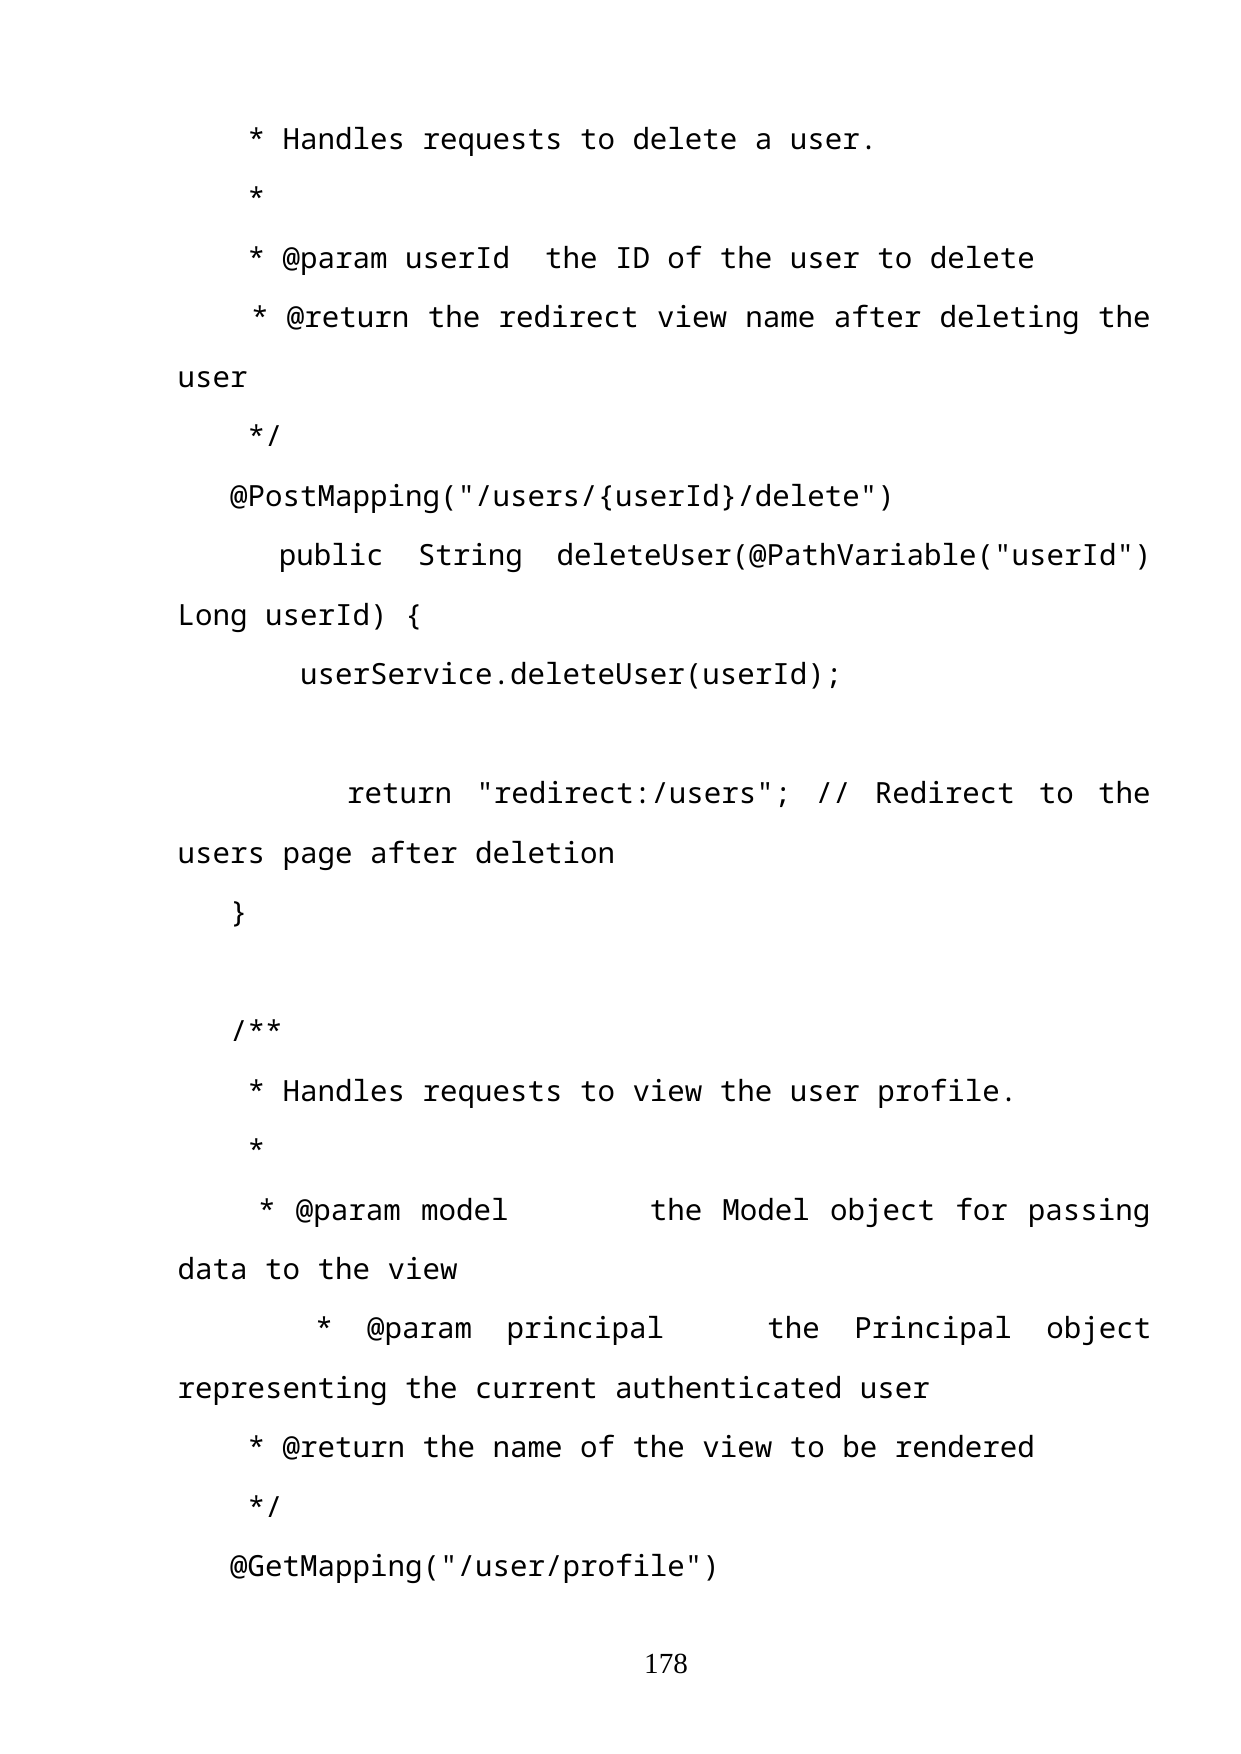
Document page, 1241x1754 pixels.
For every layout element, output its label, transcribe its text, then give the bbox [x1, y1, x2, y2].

text * @return the name of the view to be rendered [177, 1427, 1152, 1466]
text public String deleteUser(@PathVariable("userId") Long userId) { [177, 534, 1152, 634]
text return "redirect:/users"; // Redirect to the users page after deletion [177, 772, 1152, 872]
text * Handles requests to delete a user. [177, 118, 1152, 158]
text */ [177, 416, 1152, 455]
text userService.deleteUser(userId); [177, 653, 1152, 693]
text @GetMapping("/user/profile") [177, 1546, 1152, 1585]
text * [177, 1129, 1152, 1169]
text * Handles requests to view the user profile. [177, 1070, 1152, 1109]
text * @param userId the ID of the user to delete [177, 237, 1152, 277]
text /** [177, 1010, 1152, 1050]
text */ [177, 1486, 1152, 1526]
text * [177, 178, 1152, 217]
text @PostMapping("/users/{userId}/delete") [177, 475, 1152, 515]
text * @return the redirect view name after deleting the user [177, 297, 1152, 396]
text * @param model the Model object for passing data to the view [177, 1189, 1152, 1288]
text * @param principal the Principal object representing the current authenticated user [177, 1308, 1152, 1407]
text } [177, 891, 1152, 931]
